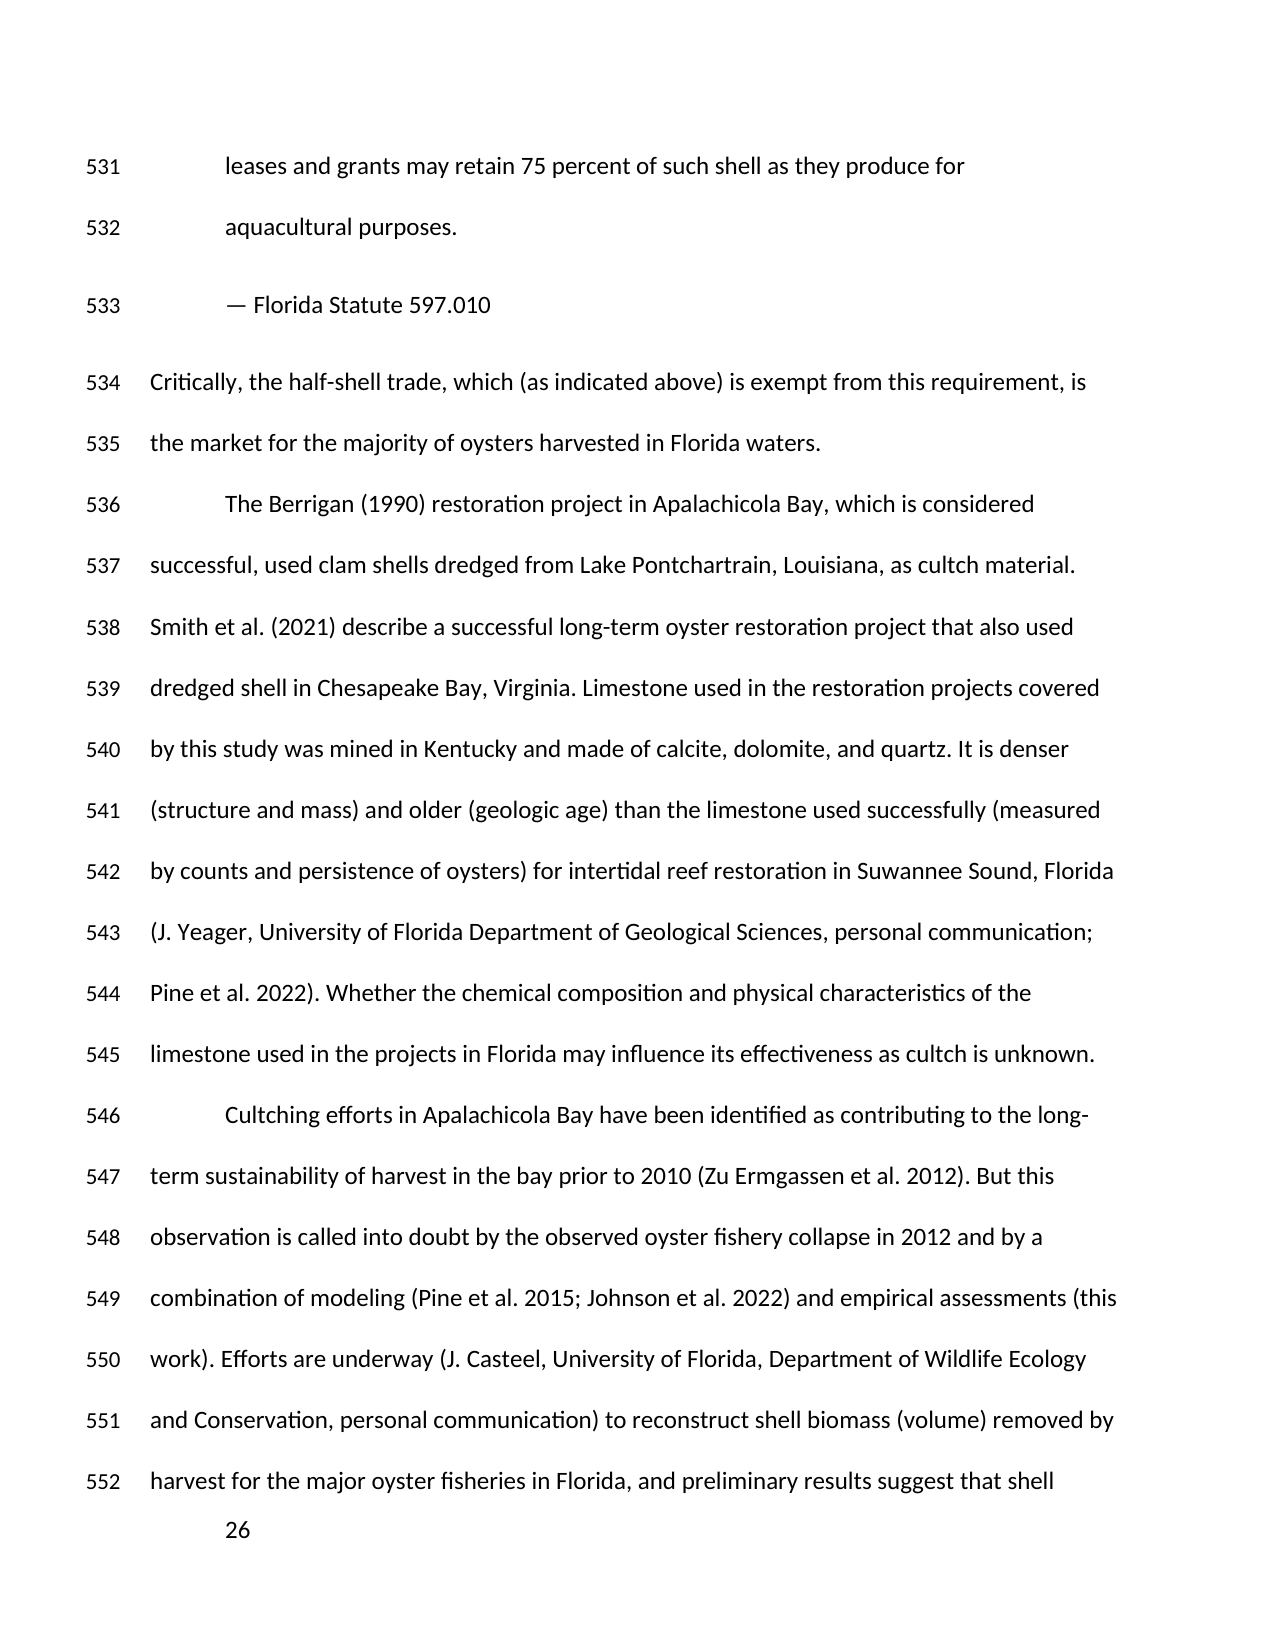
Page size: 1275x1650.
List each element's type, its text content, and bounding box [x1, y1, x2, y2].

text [225, 150, 1050, 242]
text The Berrigan (1990) restoration project in Apalachicola Bay, which is considered successful, used clam shells dredged from Lake Pontchartrain, Louisiana, as cultch material. Smith et al. (2021) describe a successful long-term oyster restoration project that also used dredged shell in Chesapeake Bay, Virginia. Limestone used in the restoration projects covered by this study was mined in Kentucky and made of calcite, dolomite, and quartz. It is denser (structure and mass) and older (geologic age) than the limestone used successfully (measured by counts and persistence of oysters) for intertidal reef restoration in Suwannee Sound, Florida (J. Yeager, University of Florida Department of Geological Sciences, personal communication; Pine et al. 2022). Whether the chemical composition and physical characteristics of the limestone used in the projects in Florida may influence its effectiveness as cultch is unknown. [150, 488, 1125, 1068]
text Critically, the half-shell trade, which (as indicated above) is exempt from this requirement, is the market for the majority of oysters harvested in Florida waters. [150, 366, 1125, 458]
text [150, 1099, 1125, 1496]
text — Florida Statute 597.010 [225, 289, 1050, 319]
